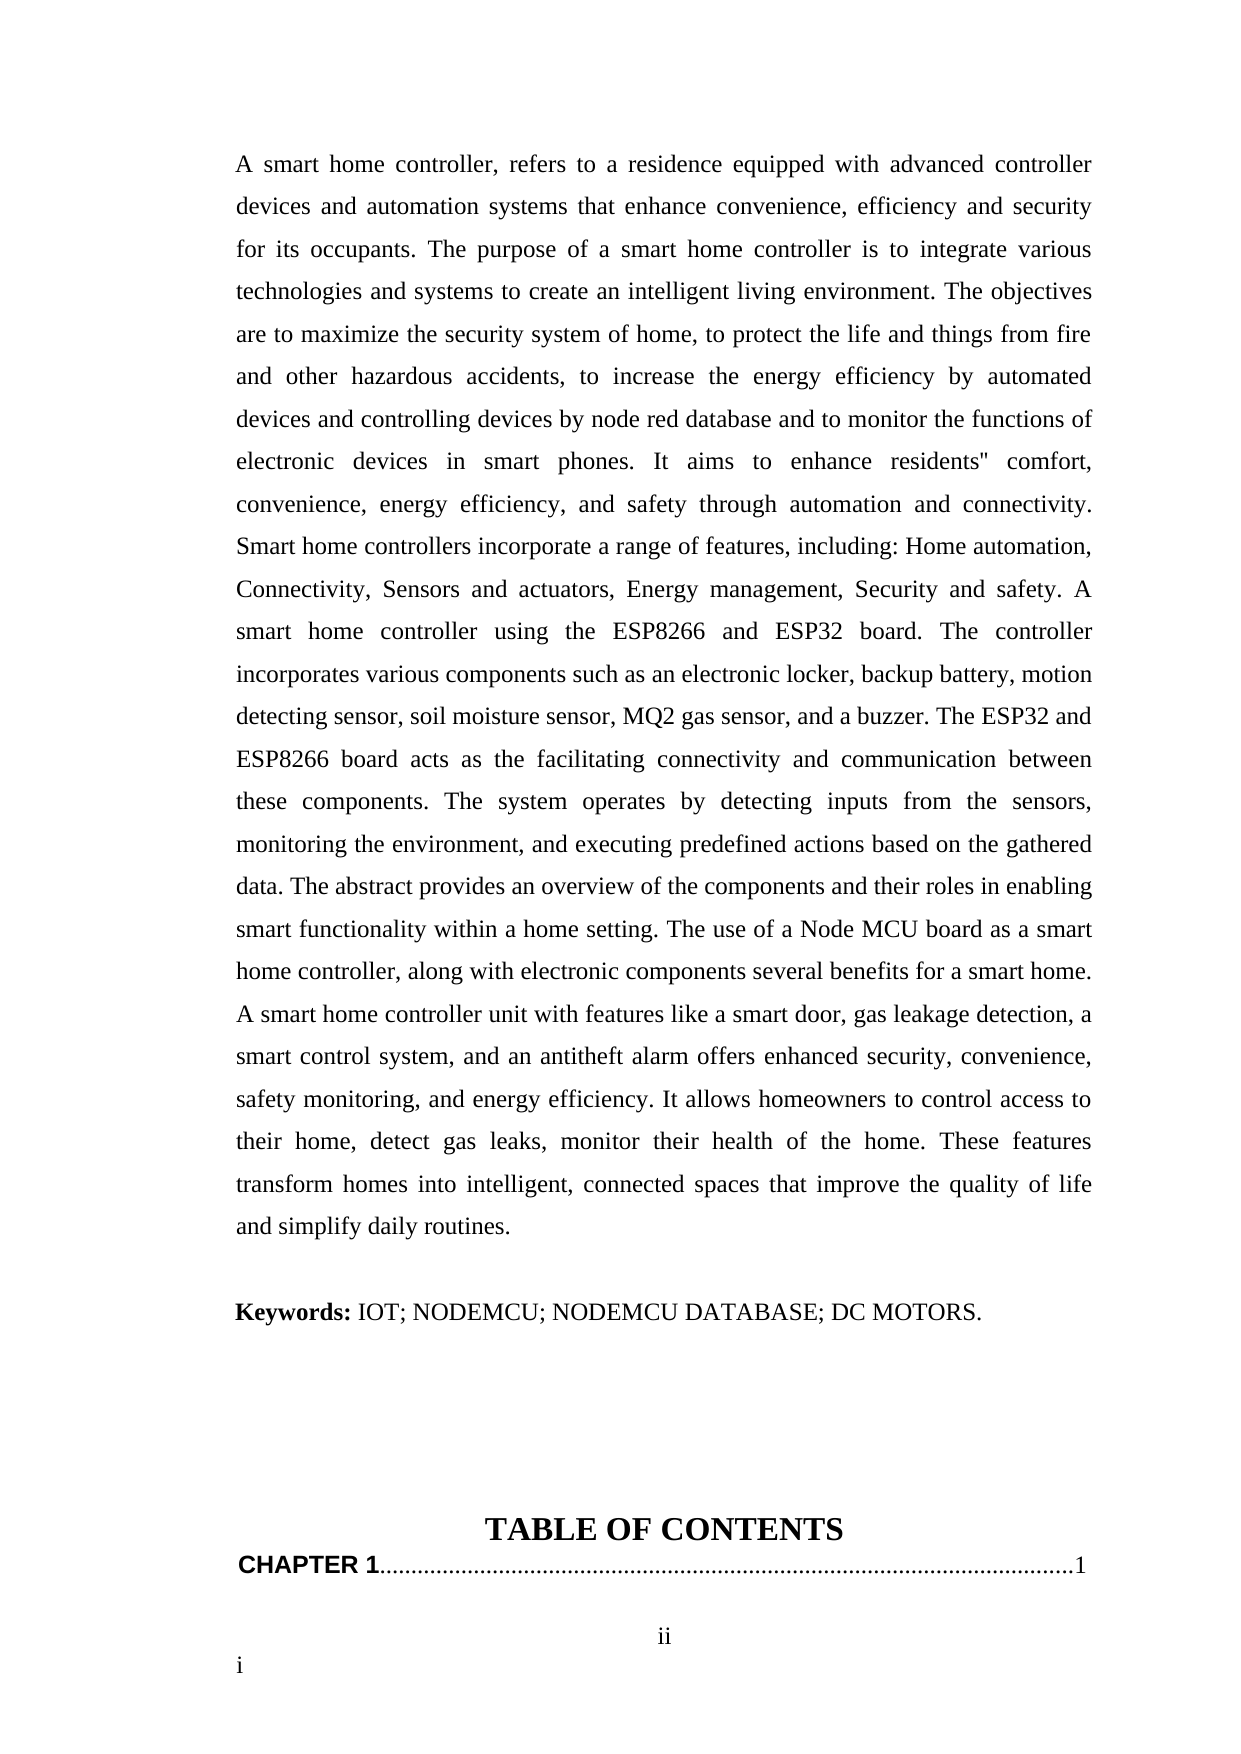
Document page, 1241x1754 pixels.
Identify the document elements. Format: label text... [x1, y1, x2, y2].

text A smart home controller, refers to a residence equipped with advanced controller devices and automation systems that enhance convenience, efficiency and security for its occupants. The purpose of a smart home controller is to integrate various technologies and systems to create an intelligent living environment. The objectives are to maximize the security system of home, to protect the life and things from fire and other hazardous accidents, to increase the energy efficiency by automated devices and controlling devices by node red database and to monitor the functions of electronic devices in smart phones. It aims to enhance residents'' comfort, convenience, energy efficiency, and safety through automation and connectivity. Smart home controllers incorporate a range of features, including: Home automation, Connectivity, Sensors and actuators, Energy management, Security and safety. A smart home controller using the ESP8266 and ESP32 board. The controller incorporates various components such as an electronic locker, backup battery, motion detecting sensor, soil moisture sensor, MQ2 gas sensor, and a buzzer. The ESP32 and ESP8266 board acts as the facilitating connectivity and communication between these components. The system operates by detecting inputs from the sensors, monitoring the environment, and executing predefined actions based on the gathered data. The abstract provides an overview of the components and their roles in enabling smart functionality within a home setting. The use of a Node MCU board as a smart home controller, along with electronic components several benefits for a smart home. A smart home controller unit with features like a smart door, gas leakage detection, a smart control system, and an antitheft alarm offers enhanced security, convenience, safety monitoring, and energy efficiency. It allows homeowners to control access to their home, detect gas leaks, monitor their health of the home. These features transform homes into intelligent, connected spaces that improve the quality of life and simplify daily routines. [235, 149, 1093, 1240]
text Keywords: IOT; NODEMCU; NODEMCU DATABASE; DC MOTORS. [235, 1297, 1093, 1326]
